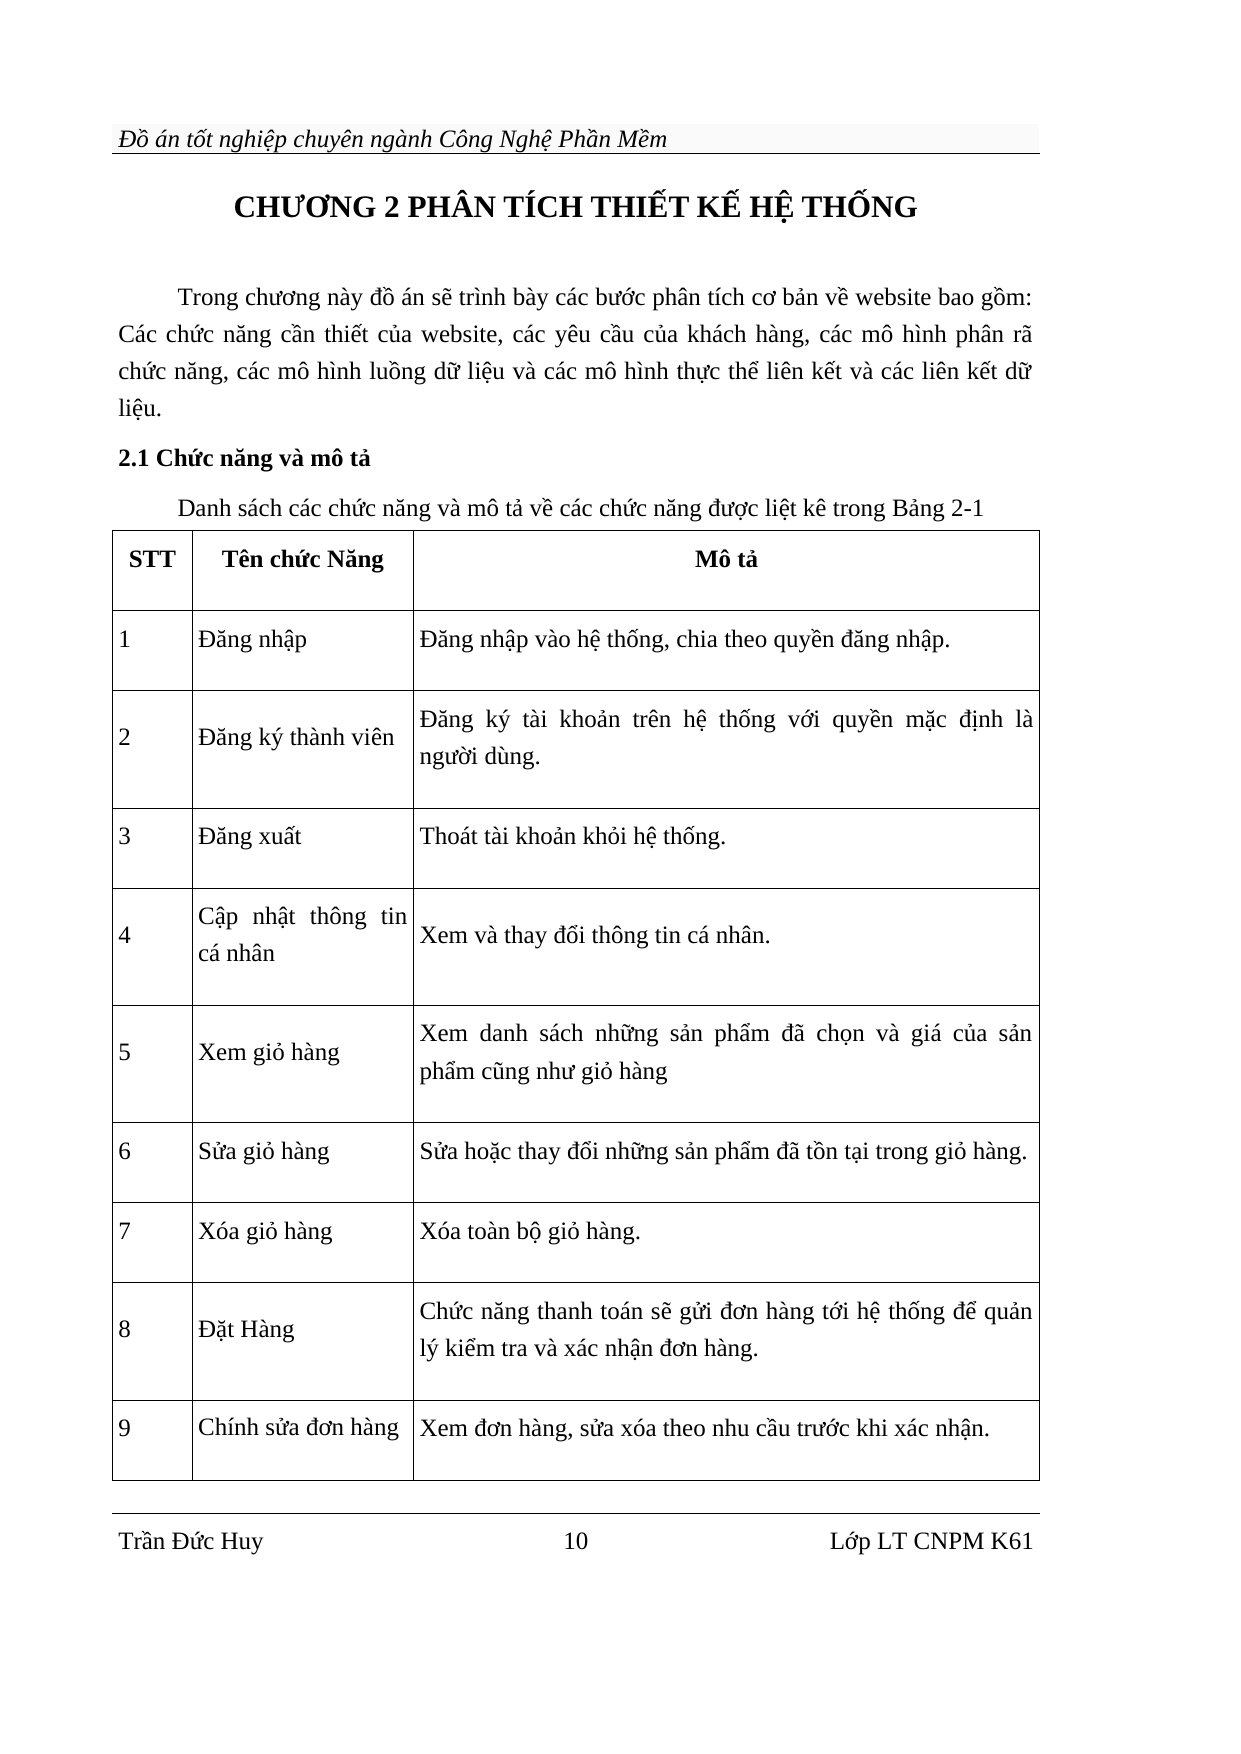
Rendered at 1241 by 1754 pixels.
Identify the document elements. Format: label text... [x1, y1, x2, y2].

table_cell Đặt Hàng [193, 1283, 413, 1399]
table_cell Đăng nhập vào hệ thống, chia theo quyền đăng nhập. [414, 611, 1039, 690]
table_cell 6 [113, 1123, 192, 1202]
text Trong chương này đồ án sẽ trình bày các bước phân tích cơ bản về website bao gồm: Các chức năng cần thiết của website, các yêu cầu của khách hàng, các mô hình phân rã chức năng, các mô hình luồng dữ liệu và các mô hình thực thể liên kết và các liên kết dữ liệu. [118, 282, 1033, 422]
table_cell Xem giỏ hàng [193, 1006, 413, 1122]
table_cell 3 [113, 809, 192, 888]
table_header STT [113, 531, 192, 610]
table_cell Đăng xuất [193, 809, 413, 888]
table_cell Xem danh sách những sản phẩm đã chọn và giá của sản phẩm cũng như giỏ hàng [414, 1006, 1039, 1122]
table_cell 7 [113, 1203, 192, 1282]
table_cell Sửa giỏ hàng [193, 1123, 413, 1202]
table_cell Đăng nhập [193, 611, 413, 690]
table_cell 4 [113, 889, 192, 1005]
table_cell Đăng ký tài khoản trên hệ thống với quyền mặc định là người dùng. [414, 691, 1039, 808]
table_cell 5 [113, 1006, 192, 1122]
table_cell Cập nhật thông tin cá nhân [193, 889, 413, 1005]
table_cell 9 [113, 1401, 192, 1479]
table_cell 1 [113, 611, 192, 690]
table_cell Xem và thay đổi thông tin cá nhân. [414, 889, 1039, 1005]
table_cell 2 [113, 691, 192, 808]
table_cell Xem đơn hàng, sửa xóa theo nhu cầu trước khi xác nhận. [414, 1401, 1039, 1479]
table_cell Xóa giỏ hàng [193, 1203, 413, 1282]
subtitle Chức năng và mô tả [118, 443, 1033, 472]
table_header Tên chức Năng [193, 531, 413, 610]
table_cell Thoát tài khoản khỏi hệ thống. [414, 809, 1039, 888]
table_cell Sửa hoặc thay đổi những sản phẩm đã tồn tại trong giỏ hàng. [414, 1123, 1039, 1202]
table_cell Chính sửa đơn hàng [193, 1401, 413, 1479]
table_cell Đăng ký thành viên [193, 691, 413, 808]
text Danh sách các chức năng và mô tả về các chức năng được liệt kê trong Bảng 3-1 [118, 493, 1033, 522]
table_cell 8 [113, 1283, 192, 1399]
table_cell Xóa toàn bộ giỏ hàng. [414, 1203, 1039, 1282]
table_header Mô tả [414, 531, 1039, 610]
subtitle PHÂN TÍCH THIẾT KẾ HỆ THỐNG [118, 188, 1033, 224]
table_cell Chức năng thanh toán sẽ gửi đơn hàng tới hệ thống để quản lý kiểm tra và xác nhận đơn hàng. [414, 1283, 1039, 1399]
